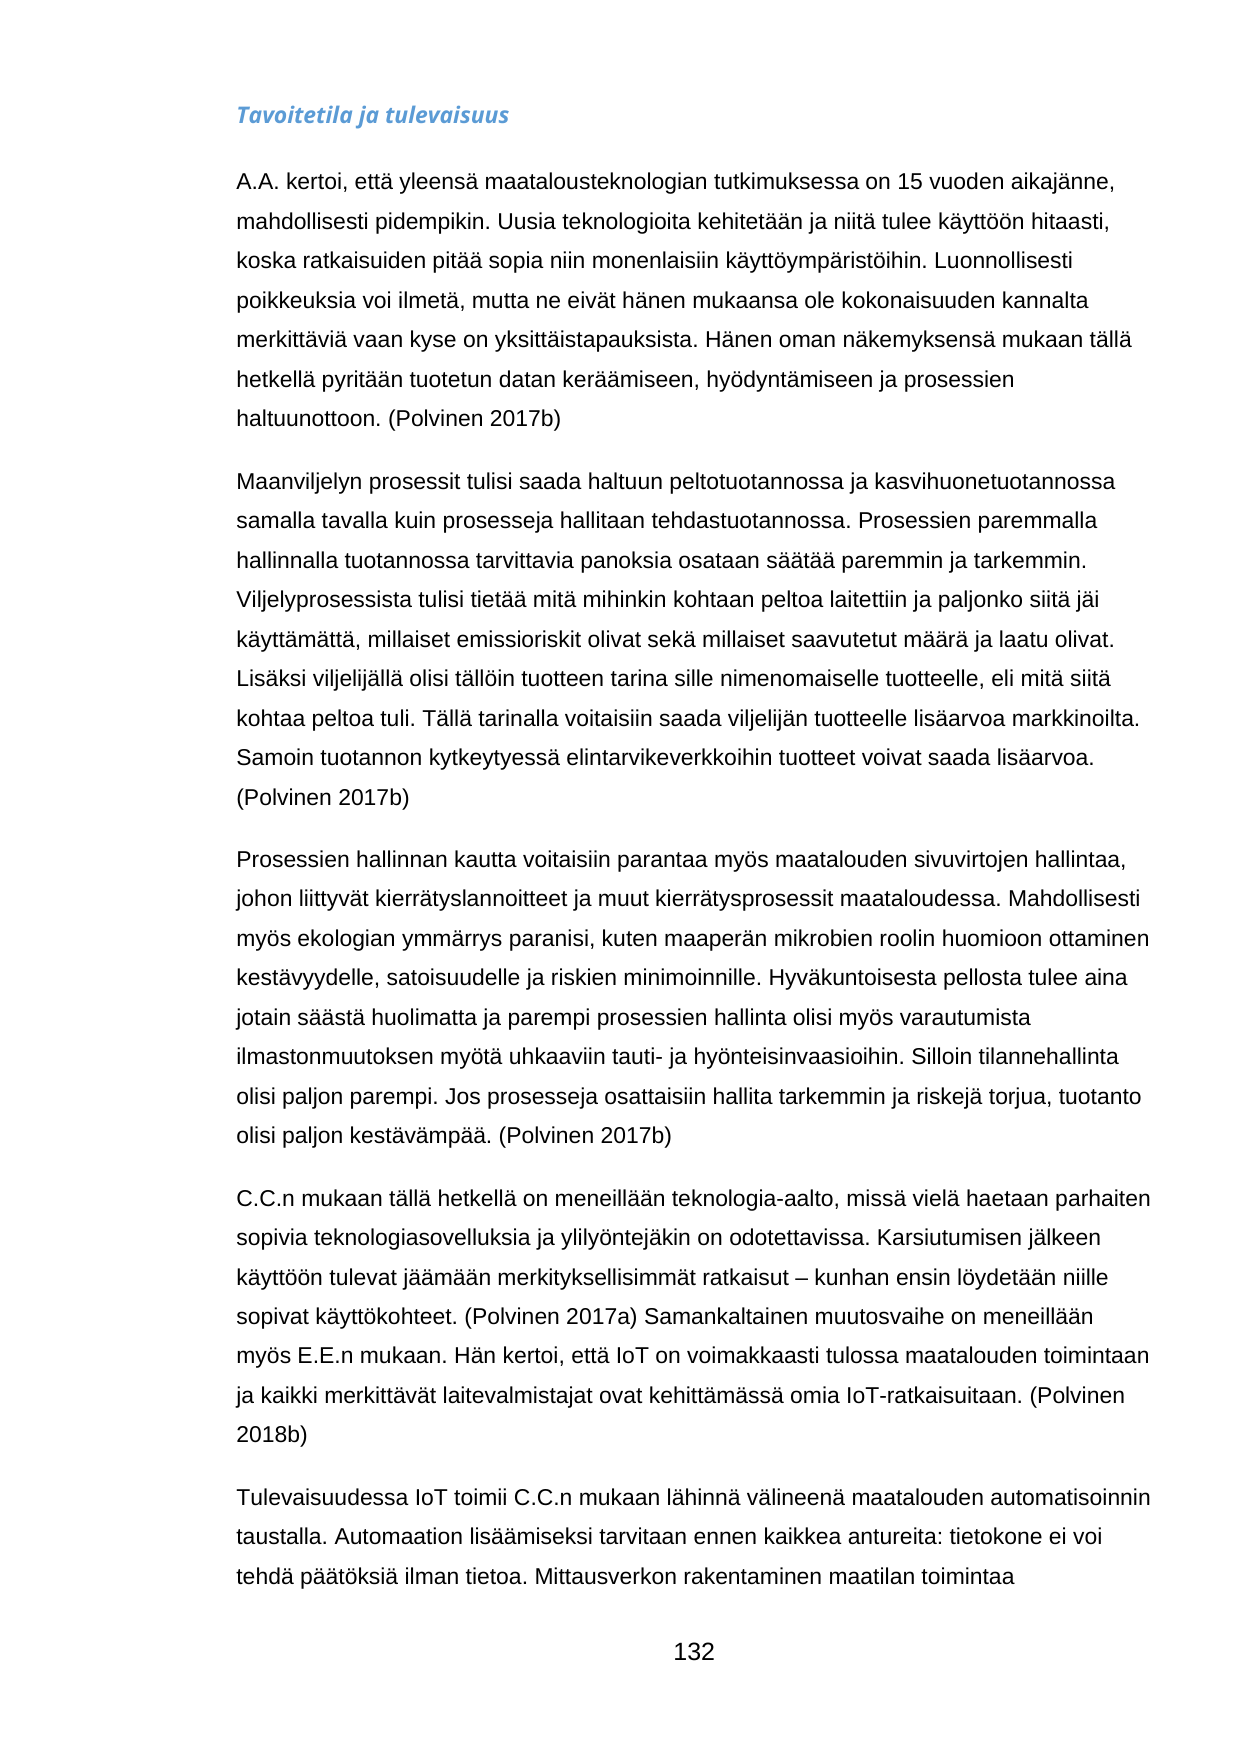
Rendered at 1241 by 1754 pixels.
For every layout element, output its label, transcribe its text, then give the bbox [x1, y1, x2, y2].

subtitle Tavoitetila ja tulevaisuus [236, 98, 1152, 130]
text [236, 1484, 1152, 1589]
text Maanviljelyn prosessit tulisi saada haltuun peltotuotannossa ja kasvihuonetuotannossa samalla tavalla kuin prosesseja hallitaan tehdastuotannossa. Prosessien paremmalla hallinnalla tuotannossa tarvittavia panoksia osataan säätää paremmin ja tarkemmin. Viljelyprosessista tulisi tietää mitä mihinkin kohtaan peltoa laitettiin ja paljonko siitä jäi käyttämättä, millaiset emissioriskit olivat sekä millaiset saavutetut määrä ja laatu olivat. Lisäksi viljelijällä olisi tällöin tuotteen tarina sille nimenomaiselle tuotteelle, eli mitä siitä kohtaa peltoa tuli. Tällä tarinalla voitaisiin saada viljelijän tuotteelle lisäarvoa markkinoilta. Samoin tuotannon kytkeytyessä elintarvikeverkkoihin tuotteet voivat saada lisäarvoa. (Polvinen 2017b) [236, 468, 1152, 810]
text C.C.n mukaan tällä hetkellä on meneillään teknologia-aalto, missä vielä haetaan parhaiten sopivia teknologiasovelluksia ja ylilyöntejäkin on odotettavissa. Karsiutumisen jälkeen käyttöön tulevat jäämään merkityksellisimmät ratkaisut – kunhan ensin löydetään niille sopivat käyttökohteet. (Polvinen 2017a) Samankaltainen muutosvaihe on meneillään myös E.E.n mukaan. Hän kertoi, että IoT on voimakkaasti tulossa maatalouden toimintaan ja kaikki merkittävät laitevalmistajat ovat kehittämässä omia IoT-ratkaisuitaan. (Polvinen 2018b) [236, 1184, 1152, 1448]
text Prosessien hallinnan kautta voitaisiin parantaa myös maatalouden sivuvirtojen hallintaa, johon liittyvät kierrätyslannoitteet ja muut kierrätysprosessit maataloudessa. Mahdollisesti myös ekologian ymmärrys paranisi, kuten maaperän mikrobien roolin huomioon ottaminen kestävyydelle, satoisuudelle ja riskien minimoinnille. Hyväkuntoisesta pellosta tulee aina jotain säästä huolimatta ja parempi prosessien hallinta olisi myös varautumista ilmastonmuutoksen myötä uhkaaviin tauti- ja hyönteisinvaasioihin. Silloin tilannehallinta olisi paljon parempi. Jos prosesseja osattaisiin hallita tarkemmin ja riskejä torjua, tuotanto olisi paljon kestävämpää. (Polvinen 2017b) [236, 846, 1152, 1148]
text A.A. kertoi, että yleensä maatalousteknologian tutkimuksessa on 15 vuoden aikajänne, mahdollisesti pidempikin. Uusia teknologioita kehitetään ja niitä tulee käyttöön hitaasti, koska ratkaisuiden pitää sopia niin monenlaisiin käyttöympäristöihin. Luonnollisesti poikkeuksia voi ilmetä, mutta ne eivät hänen mukaansa ole kokonaisuuden kannalta merkittäviä vaan kyse on yksittäistapauksista. Hänen oman näkemyksensä mukaan tällä hetkellä pyritään tuotetun datan keräämiseen, hyödyntämiseen ja prosessien haltuunottoon. (Polvinen 2017b) [236, 168, 1152, 432]
